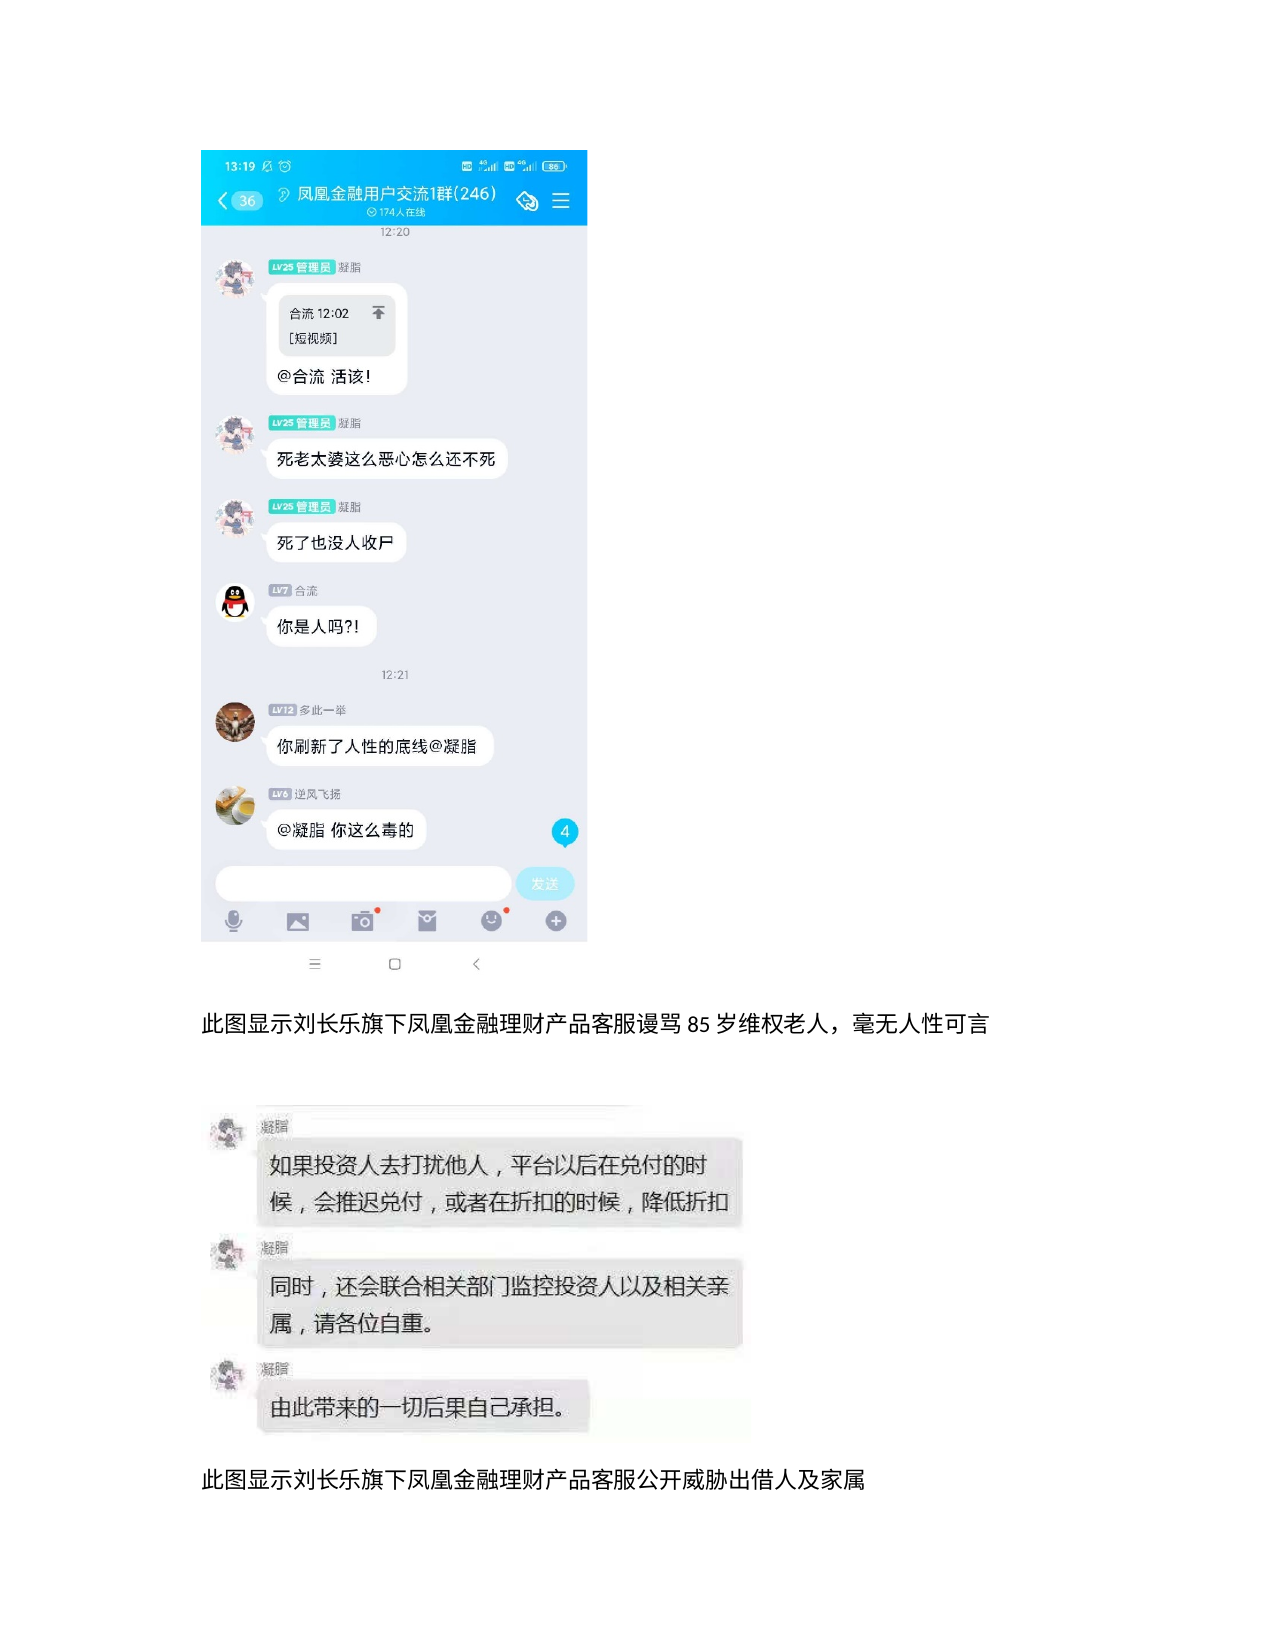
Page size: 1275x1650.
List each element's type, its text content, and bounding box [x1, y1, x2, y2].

picture [525, 150, 588, 221]
picture [413, 186, 428, 200]
picture [398, 187, 411, 201]
picture [279, 188, 289, 202]
picture [431, 187, 435, 199]
picture [524, 165, 533, 171]
picture [470, 187, 489, 200]
picture [461, 187, 468, 200]
text 此图显示刘长乐旗下凤凰金融理财产品客服公开威胁出借人及家属 [201, 1461, 1125, 1495]
picture [504, 161, 514, 171]
picture [407, 208, 424, 216]
picture [279, 161, 290, 172]
picture [461, 161, 472, 171]
picture [543, 161, 566, 172]
picture [438, 187, 451, 200]
picture [201, 1105, 752, 1443]
picture [201, 150, 588, 987]
text 此图显示刘长乐旗下凤凰金融理财产品客服谩骂85岁维权老人，毫无人性可言 [201, 1006, 1125, 1039]
picture [368, 208, 376, 216]
picture [516, 191, 538, 211]
picture [386, 209, 394, 215]
picture [485, 163, 498, 171]
picture [298, 186, 345, 201]
picture [262, 160, 272, 172]
picture [348, 186, 394, 201]
